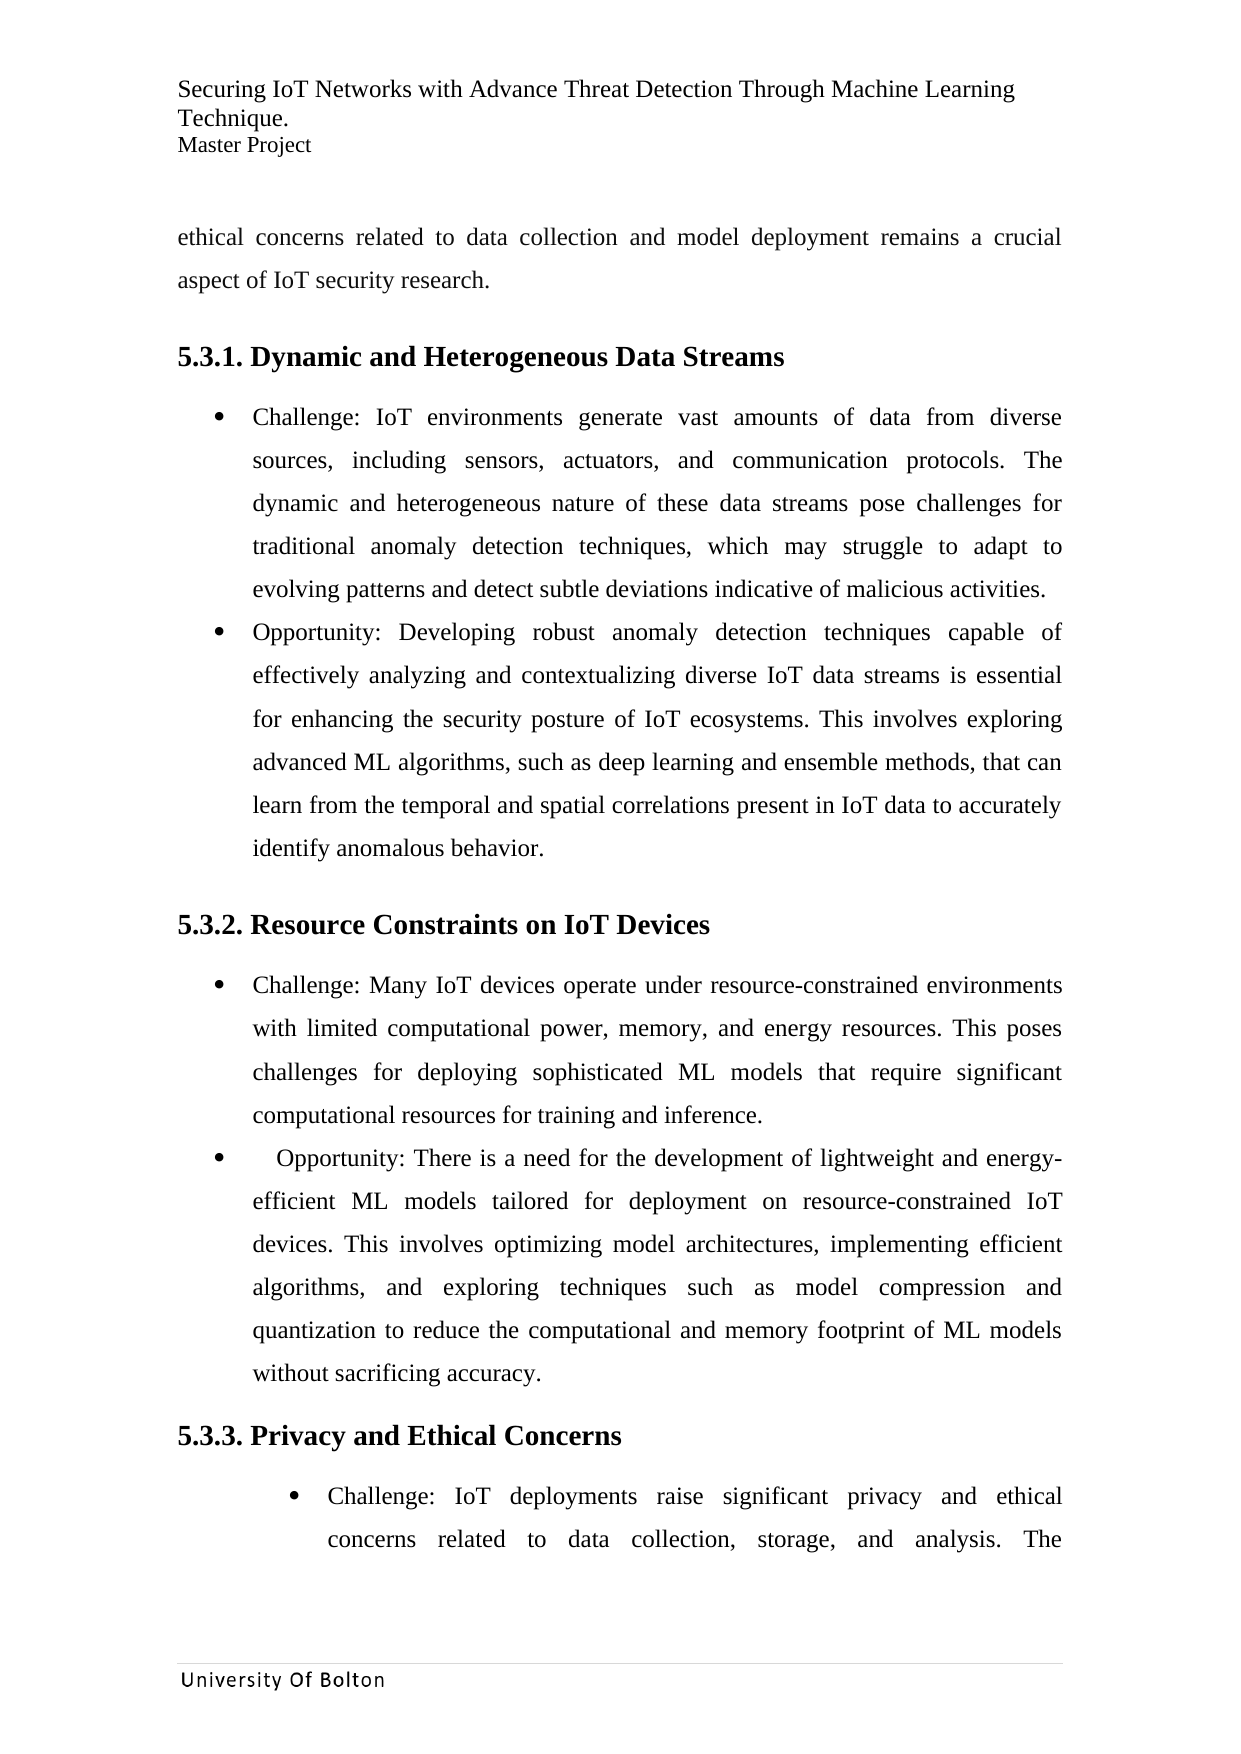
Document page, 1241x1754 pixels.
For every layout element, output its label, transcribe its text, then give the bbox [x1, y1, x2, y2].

subtitle 5.3.2. Resource Constraints on IoT Devices [177, 907, 1063, 941]
list Opportunity: Developing robust anomaly detection techniques capable of effectively analyzing and contextualizing diverse IoT data streams is essential for enhancing the security posture of IoT ecosystems. This involves exploring advanced ML algorithms, such as deep learning and ensemble methods, that can learn from the temporal and spatial correlations present in IoT data to accurately identify anomalous behavior. [215, 617, 1063, 862]
subtitle 5.3.3. Privacy and Ethical Concerns [177, 1418, 1063, 1452]
list Challenge: IoT environments generate vast amounts of data from diverse sources, including sensors, actuators, and communication protocols. The dynamic and heterogeneous nature of these data streams pose challenges for traditional anomaly detection techniques, which may struggle to adapt to evolving patterns and detect subtle deviations indicative of malicious activities. [215, 402, 1063, 603]
list Challenge: Many IoT devices operate under resource-constrained environments with limited computational power, memory, and energy resources. This poses challenges for deploying sophisticated ML models that require significant computational resources for training and inference. [215, 970, 1063, 1128]
subtitle 5.3.1. Dynamic and Heterogeneous Data Streams [177, 339, 1063, 373]
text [177, 222, 1063, 293]
picture [177, 1665, 387, 1691]
list Opportunity: There is a need for the development of lightweight and energy-efficient ML models tailored for deployment on resource-constrained IoT devices. This involves optimizing model architectures, implementing efficient algorithms, and exploring techniques such as model compression and quantization to reduce the computational and memory footprint of ML models without sacrificing accuracy. [215, 1143, 1063, 1387]
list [290, 1481, 1063, 1553]
